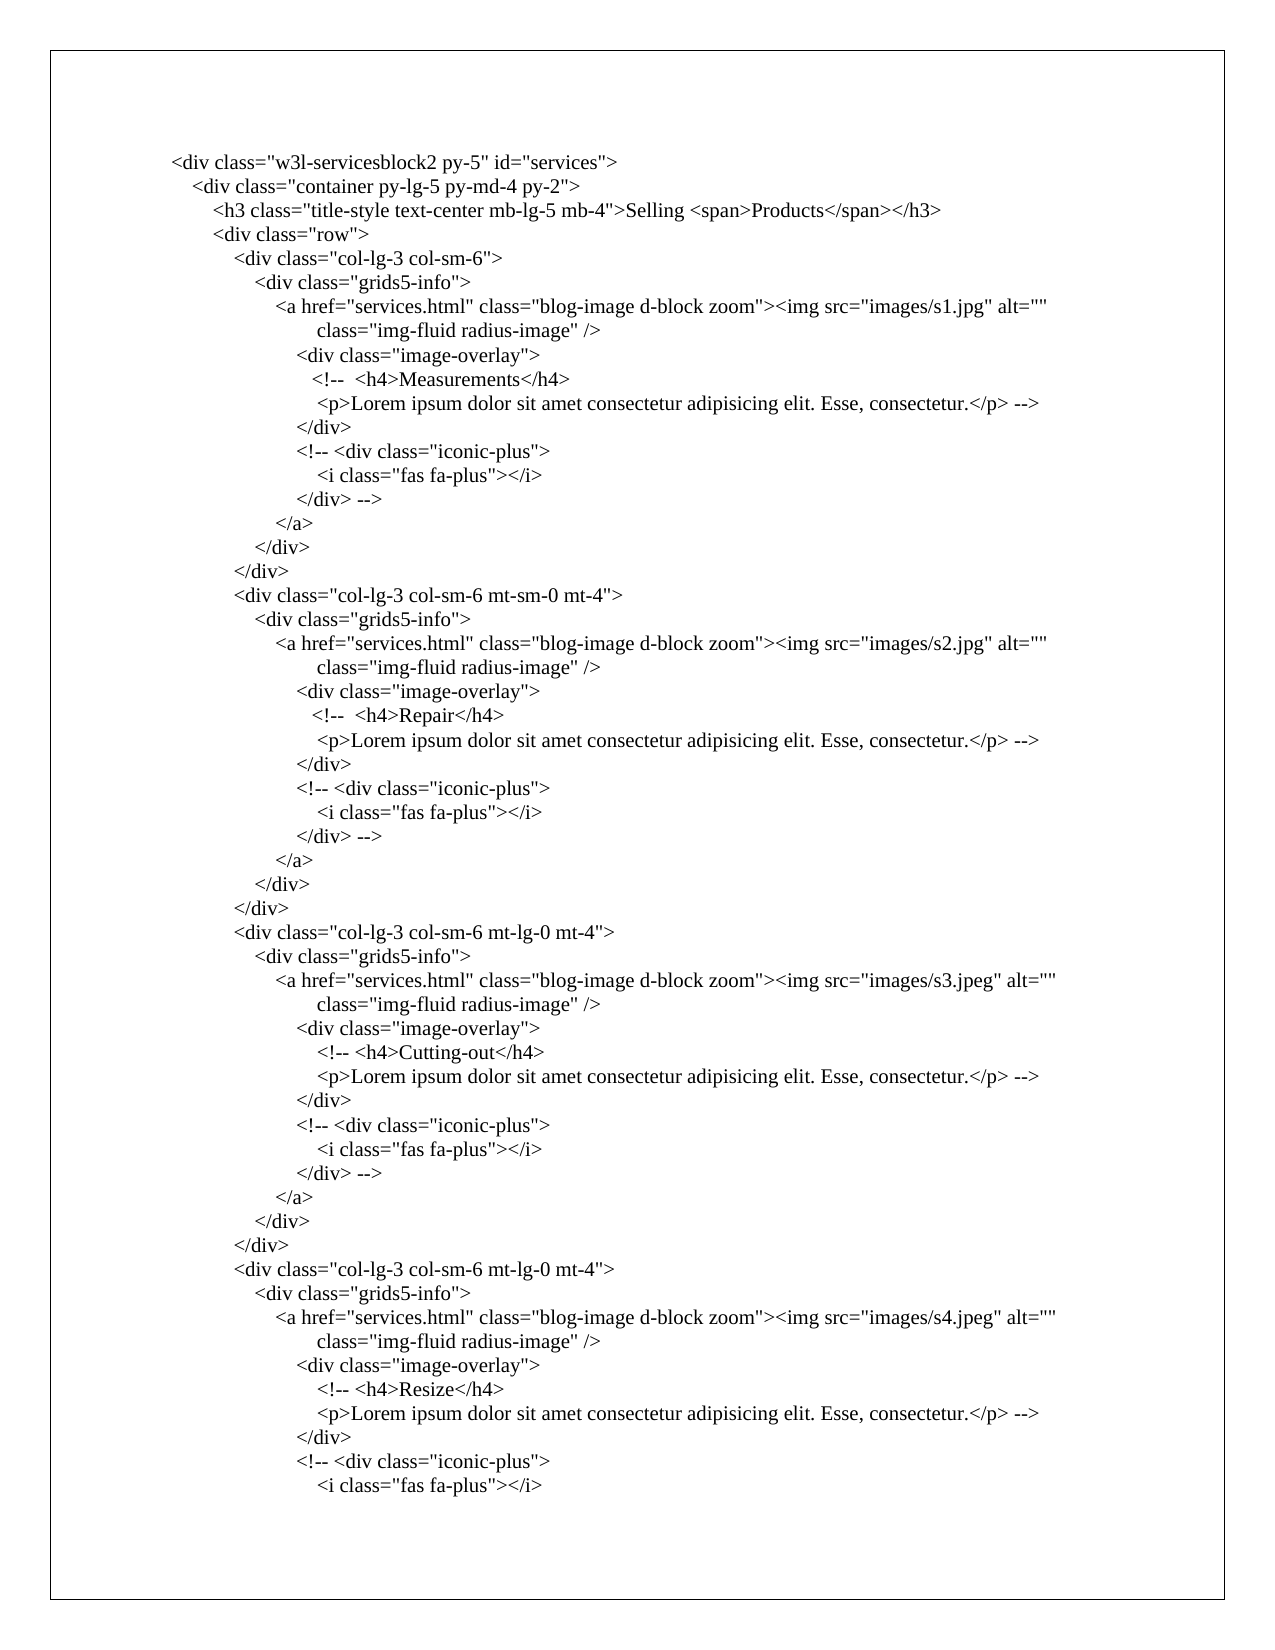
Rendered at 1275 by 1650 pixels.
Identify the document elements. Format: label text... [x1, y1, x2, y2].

text class="img-fluid radius-image" /> [150, 1329, 1125, 1353]
text <div class="grids5-info"> [150, 1281, 1125, 1305]
text <!-- <h4>Repair</h4> [150, 703, 1125, 727]
text <div class="image-overlay"> [150, 679, 1125, 703]
text </div> [150, 896, 1125, 920]
text </div> --> [150, 824, 1125, 848]
text <div class="image-overlay"> [150, 342, 1125, 367]
text <a href="services.html" class="blog-image d-block zoom"><img src="images/s1.jpg" alt="" [150, 294, 1125, 318]
text <div class="col-lg-3 col-sm-6 mt-lg-0 mt-4"> [150, 1257, 1125, 1281]
text <!-- <div class="iconic-plus"> [150, 776, 1125, 800]
text class="img-fluid radius-image" /> [150, 655, 1125, 679]
text <i class="fas fa-plus"></i> [150, 1473, 1125, 1497]
text <a href="services.html" class="blog-image d-block zoom"><img src="images/s2.jpg" alt="" [150, 631, 1125, 655]
text <i class="fas fa-plus"></i> [150, 463, 1125, 487]
text <a href="services.html" class="blog-image d-block zoom"><img src="images/s3.jpeg" alt="" [150, 968, 1125, 992]
text <!-- <div class="iconic-plus"> [150, 1449, 1125, 1473]
text </div> [150, 1088, 1125, 1112]
text class="img-fluid radius-image" /> [150, 992, 1125, 1016]
text <div class="grids5-info"> [150, 607, 1125, 631]
text <!-- <div class="iconic-plus"> [150, 1112, 1125, 1137]
text </div> [150, 752, 1125, 776]
text </div> [150, 1425, 1125, 1449]
text <div class="col-lg-3 col-sm-6 mt-lg-0 mt-4"> [150, 920, 1125, 944]
text </a> [150, 848, 1125, 872]
text <!-- <h4>Resize</h4> [150, 1377, 1125, 1401]
text <!-- <h4>Сutting-out</h4> [150, 1040, 1125, 1064]
text <i class="fas fa-plus"></i> [150, 800, 1125, 824]
text <div class="row"> [150, 222, 1125, 246]
text </div> [150, 535, 1125, 559]
text </a> [150, 511, 1125, 535]
text </div> --> [150, 1161, 1125, 1185]
text </div> [150, 1233, 1125, 1257]
text <a href="services.html" class="blog-image d-block zoom"><img src="images/s4.jpeg" alt="" [150, 1305, 1125, 1329]
text <i class="fas fa-plus"></i> [150, 1137, 1125, 1161]
text <p>Lorem ipsum dolor sit amet consectetur adipisicing elit. Esse, consectetur.</p> --> [150, 727, 1125, 752]
text <p>Lorem ipsum dolor sit amet consectetur adipisicing elit. Esse, consectetur.</p> --> [150, 1064, 1125, 1088]
text <!-- <h4>Measurements</h4> [150, 367, 1125, 391]
text <div class="col-lg-3 col-sm-6 mt-sm-0 mt-4"> [150, 583, 1125, 607]
text </div> [150, 872, 1125, 896]
text class="img-fluid radius-image" /> [150, 318, 1125, 342]
text <div class="image-overlay"> [150, 1016, 1125, 1040]
text <div class="col-lg-3 col-sm-6"> [150, 246, 1125, 270]
text </div> [150, 1209, 1125, 1233]
text <div class="grids5-info"> [150, 944, 1125, 968]
text <p>Lorem ipsum dolor sit amet consectetur adipisicing elit. Esse, consectetur.</p> --> [150, 1401, 1125, 1425]
text </div> --> [150, 487, 1125, 511]
text <h3 class="title-style text-center mb-lg-5 mb-4">Selling <span>Products</span></h3> [150, 198, 1125, 222]
text </div> [150, 559, 1125, 583]
text </a> [150, 1185, 1125, 1209]
text <p>Lorem ipsum dolor sit amet consectetur adipisicing elit. Esse, consectetur.</p> --> [150, 391, 1125, 415]
text <div class="grids5-info"> [150, 270, 1125, 294]
text </div> [150, 415, 1125, 439]
text <div class="w3l-servicesblock2 py-5" id="services"> [150, 150, 1125, 174]
text <!-- <div class="iconic-plus"> [150, 439, 1125, 463]
text <div class="container py-lg-5 py-md-4 py-2"> [150, 174, 1125, 198]
text <div class="image-overlay"> [150, 1353, 1125, 1377]
